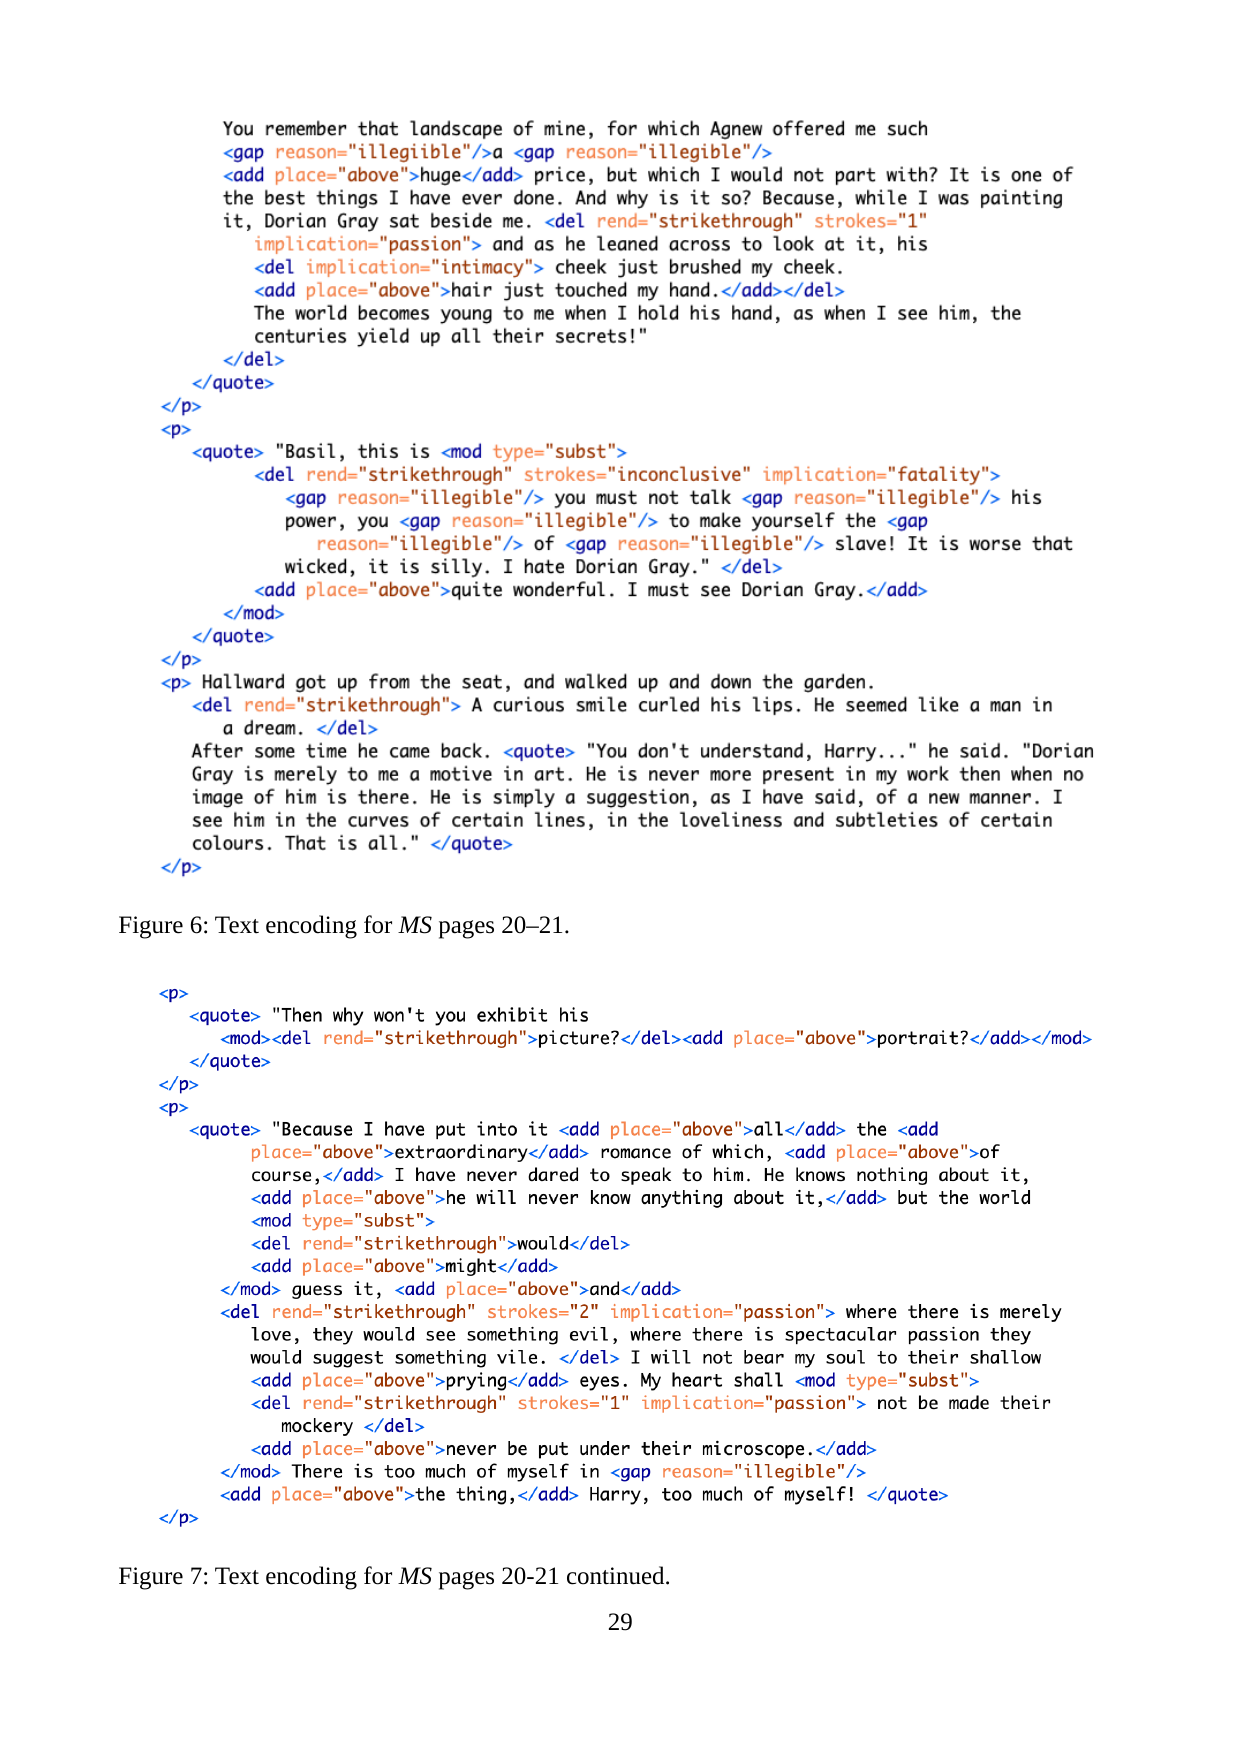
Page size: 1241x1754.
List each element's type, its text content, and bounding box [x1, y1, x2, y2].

text Figure 6: Text encoding for MS pages 20–21. [118, 882, 1122, 939]
picture [118, 980, 1123, 1532]
text Figure 7: Text encoding for MS pages 20-21 continued. [118, 1532, 1122, 1589]
picture [118, 118, 1123, 882]
